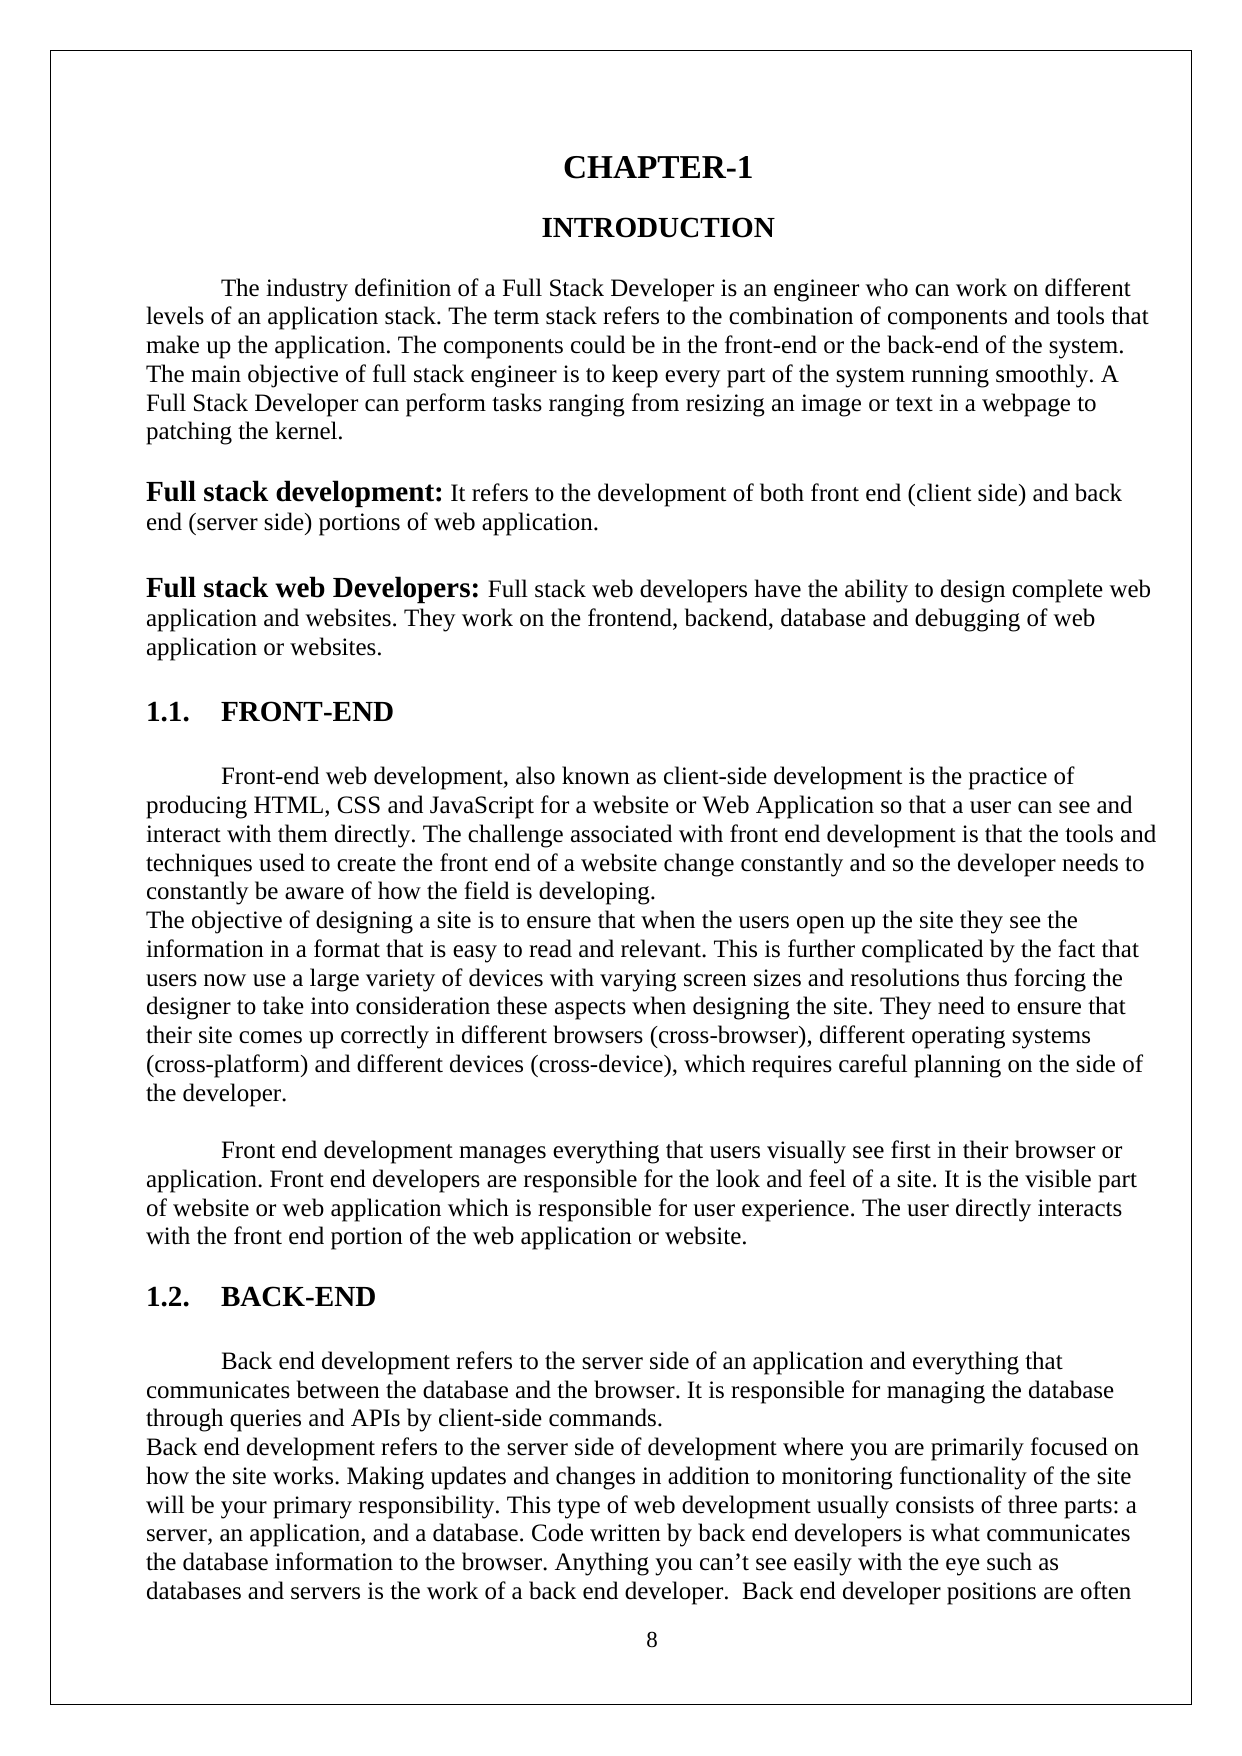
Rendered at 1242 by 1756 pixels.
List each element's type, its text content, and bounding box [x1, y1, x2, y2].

text Back end development refers to the server side of an application and everything that communicates between the database and the browser. It is responsible for managing the database through queries and APIs by client-side commands. [146, 1346, 1158, 1432]
text The industry definition of a Full Stack Developer is an engineer who can work on different levels of an application stack. The term stack refers to the combination of components and tools that make up the application. The components could be in the front-end or the back-end of the system. [146, 273, 1158, 359]
text Full stack development: It refers to the development of both front end (client side) and back end (server side) portions of web application. [146, 474, 1158, 536]
text Front-end web development, also known as client-side development is the practice of producing HTML, CSS and JavaScript for a website or Web Application so that a user can see and interact with them directly. The challenge associated with front end development is that the tools and techniques used to create the front end of a website change constantly and so the developer needs to constantly be aware of how the field is developing. [146, 761, 1158, 905]
list BACK-END [146, 1279, 1158, 1312]
list FRONT-END [146, 694, 1158, 728]
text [146, 1432, 1158, 1605]
subtitle INTRODUCTION [336, 210, 980, 244]
text Front end development manages everything that users visually see first in their browser or application. Front end developers are responsible for the look and feel of a site. It is the visible part of website or web application which is responsible for user experience. The user directly interacts with the front end portion of the web application or website. [146, 1135, 1158, 1250]
text CHAPTER-1 [336, 147, 980, 185]
text The main objective of full stack engineer is to keep every part of the system running smoothly. A Full Stack Developer can perform tasks ranging from resizing an image or text in a webpage to patching the kernel. [146, 359, 1158, 445]
text The objective of designing a site is to ensure that when the users open up the site they see the information in a format that is easy to read and relevant. This is further complicated by the fact that users now use a large variety of devices with varying screen sizes and resolutions thus forcing the designer to take into consideration these aspects when designing the site. They need to ensure that their site comes up correctly in different browsers (cross-browser), different operating systems (cross-platform) and different devices (cross-device), which requires careful planning on the side of the developer. [146, 905, 1158, 1106]
text Full stack web Developers: Full stack web developers have the ability to design complete web application and websites. They work on the frontend, backend, database and debugging of web application or websites. [146, 570, 1158, 661]
